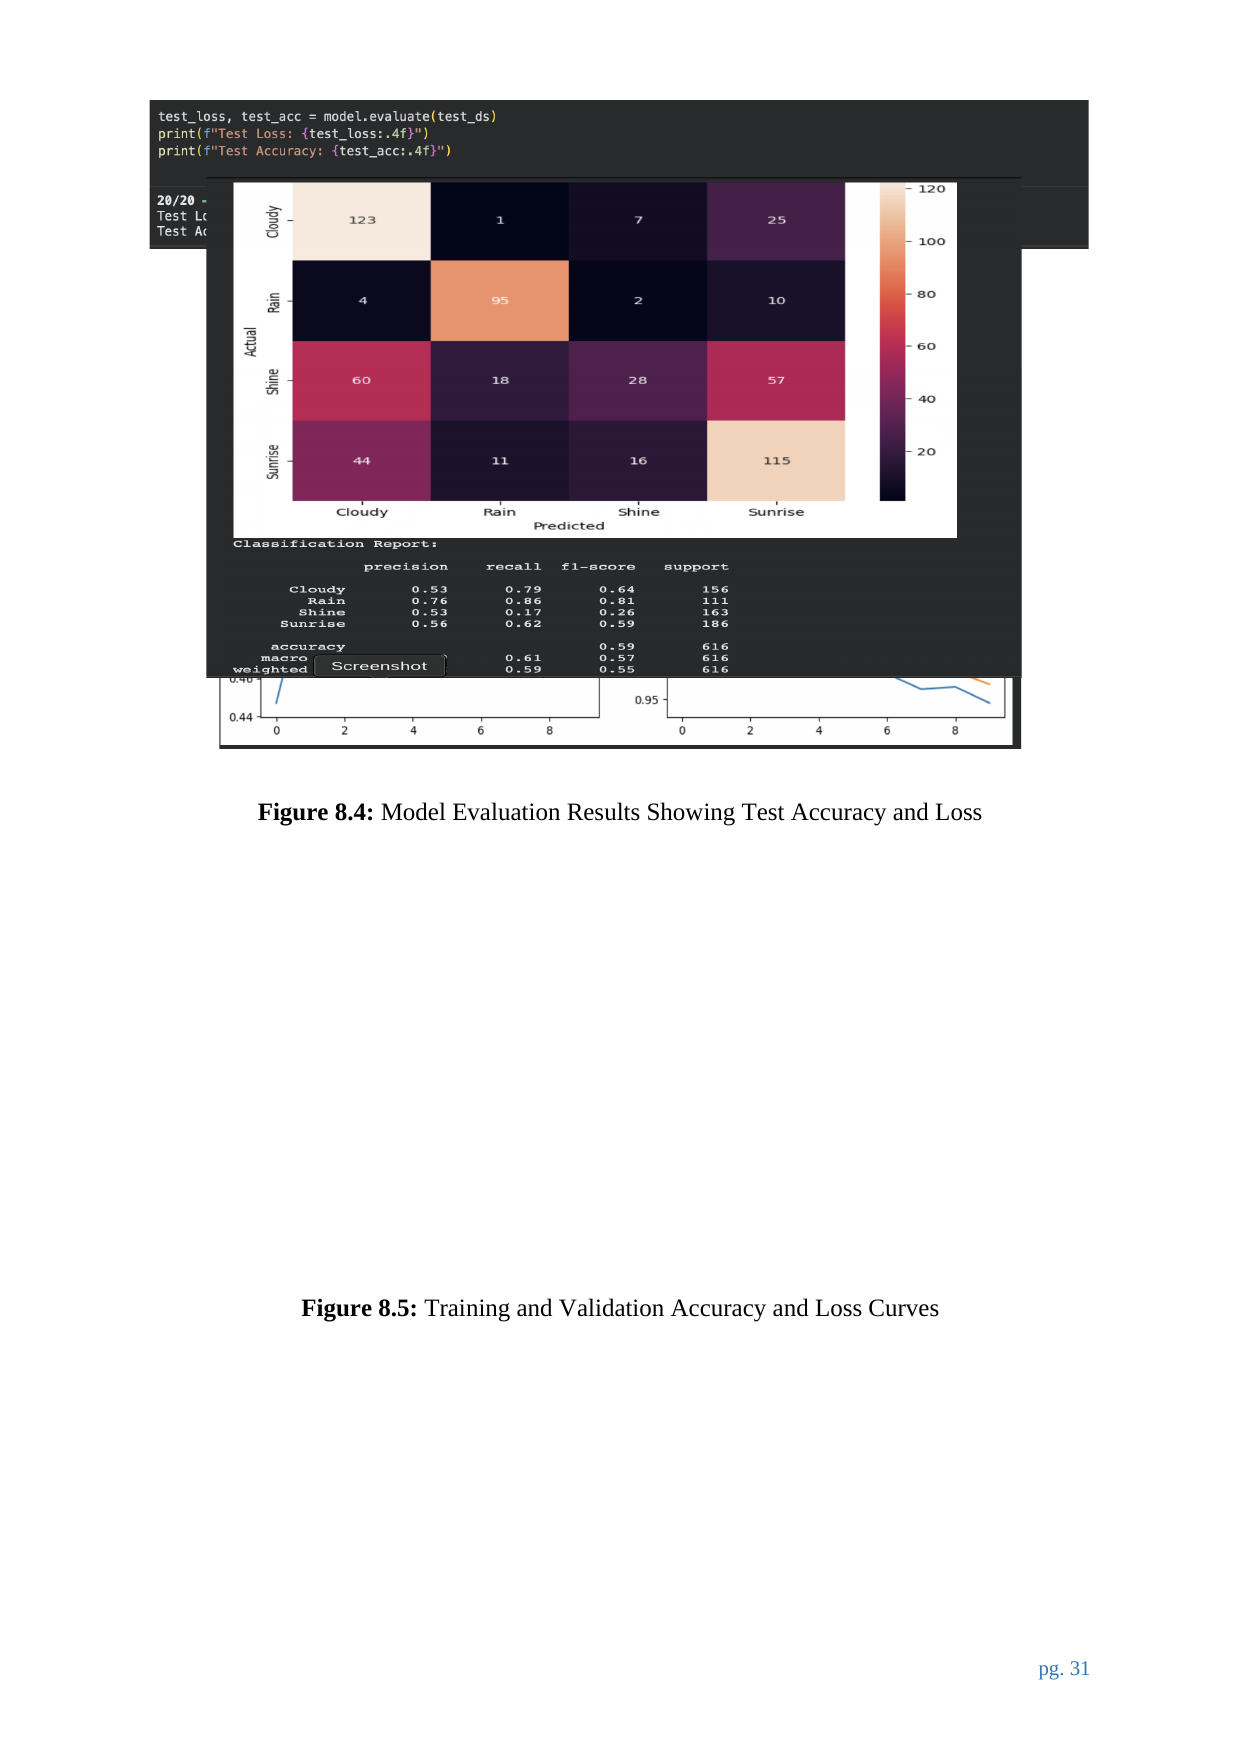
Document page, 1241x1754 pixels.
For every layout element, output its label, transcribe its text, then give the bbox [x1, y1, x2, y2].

picture [148, 100, 1089, 749]
text Figure 8.5: Training and Validation Accuracy and Loss Curves [150, 1293, 1090, 1322]
